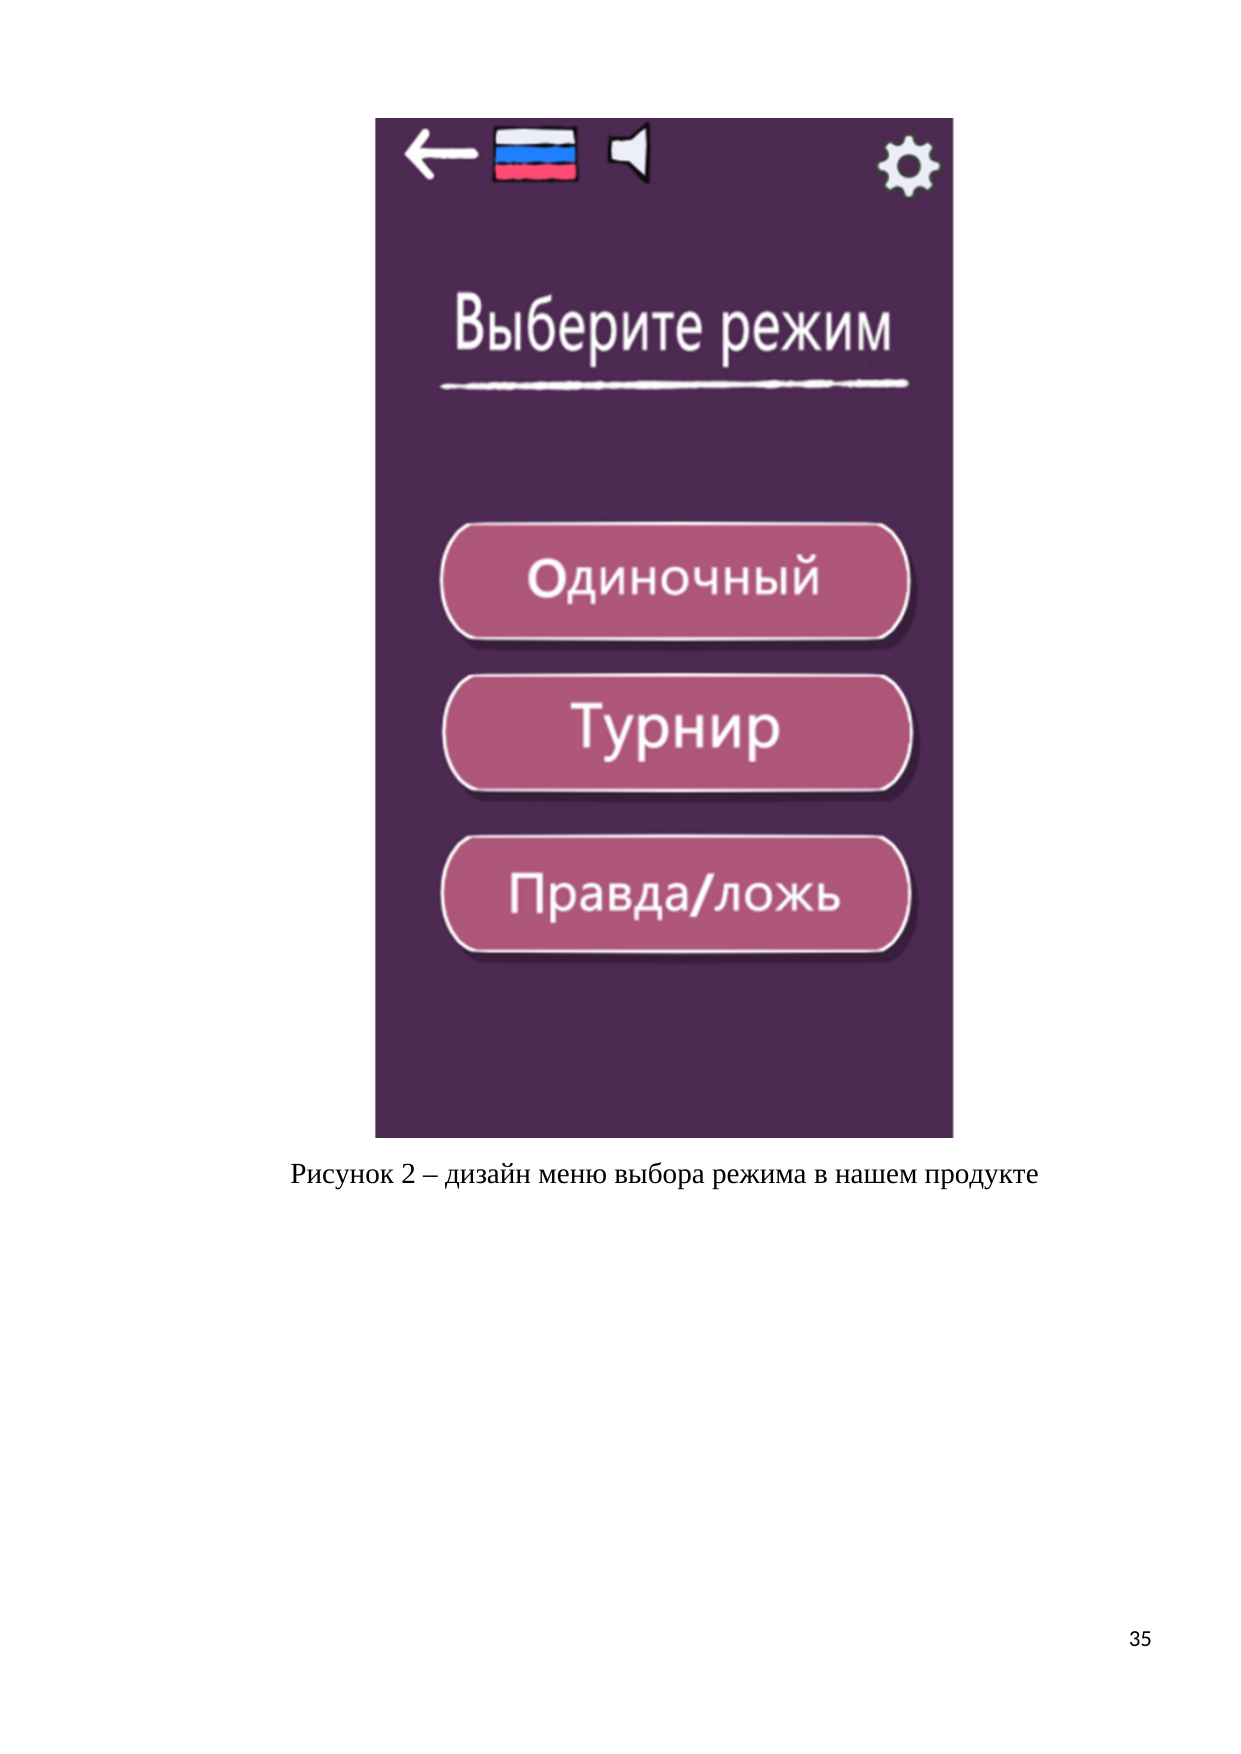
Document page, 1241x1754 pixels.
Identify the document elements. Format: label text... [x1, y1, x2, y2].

text Рисунок 2 – дизайн меню выбора режима в нашем продукте [177, 1156, 1152, 1189]
picture [375, 118, 954, 1138]
